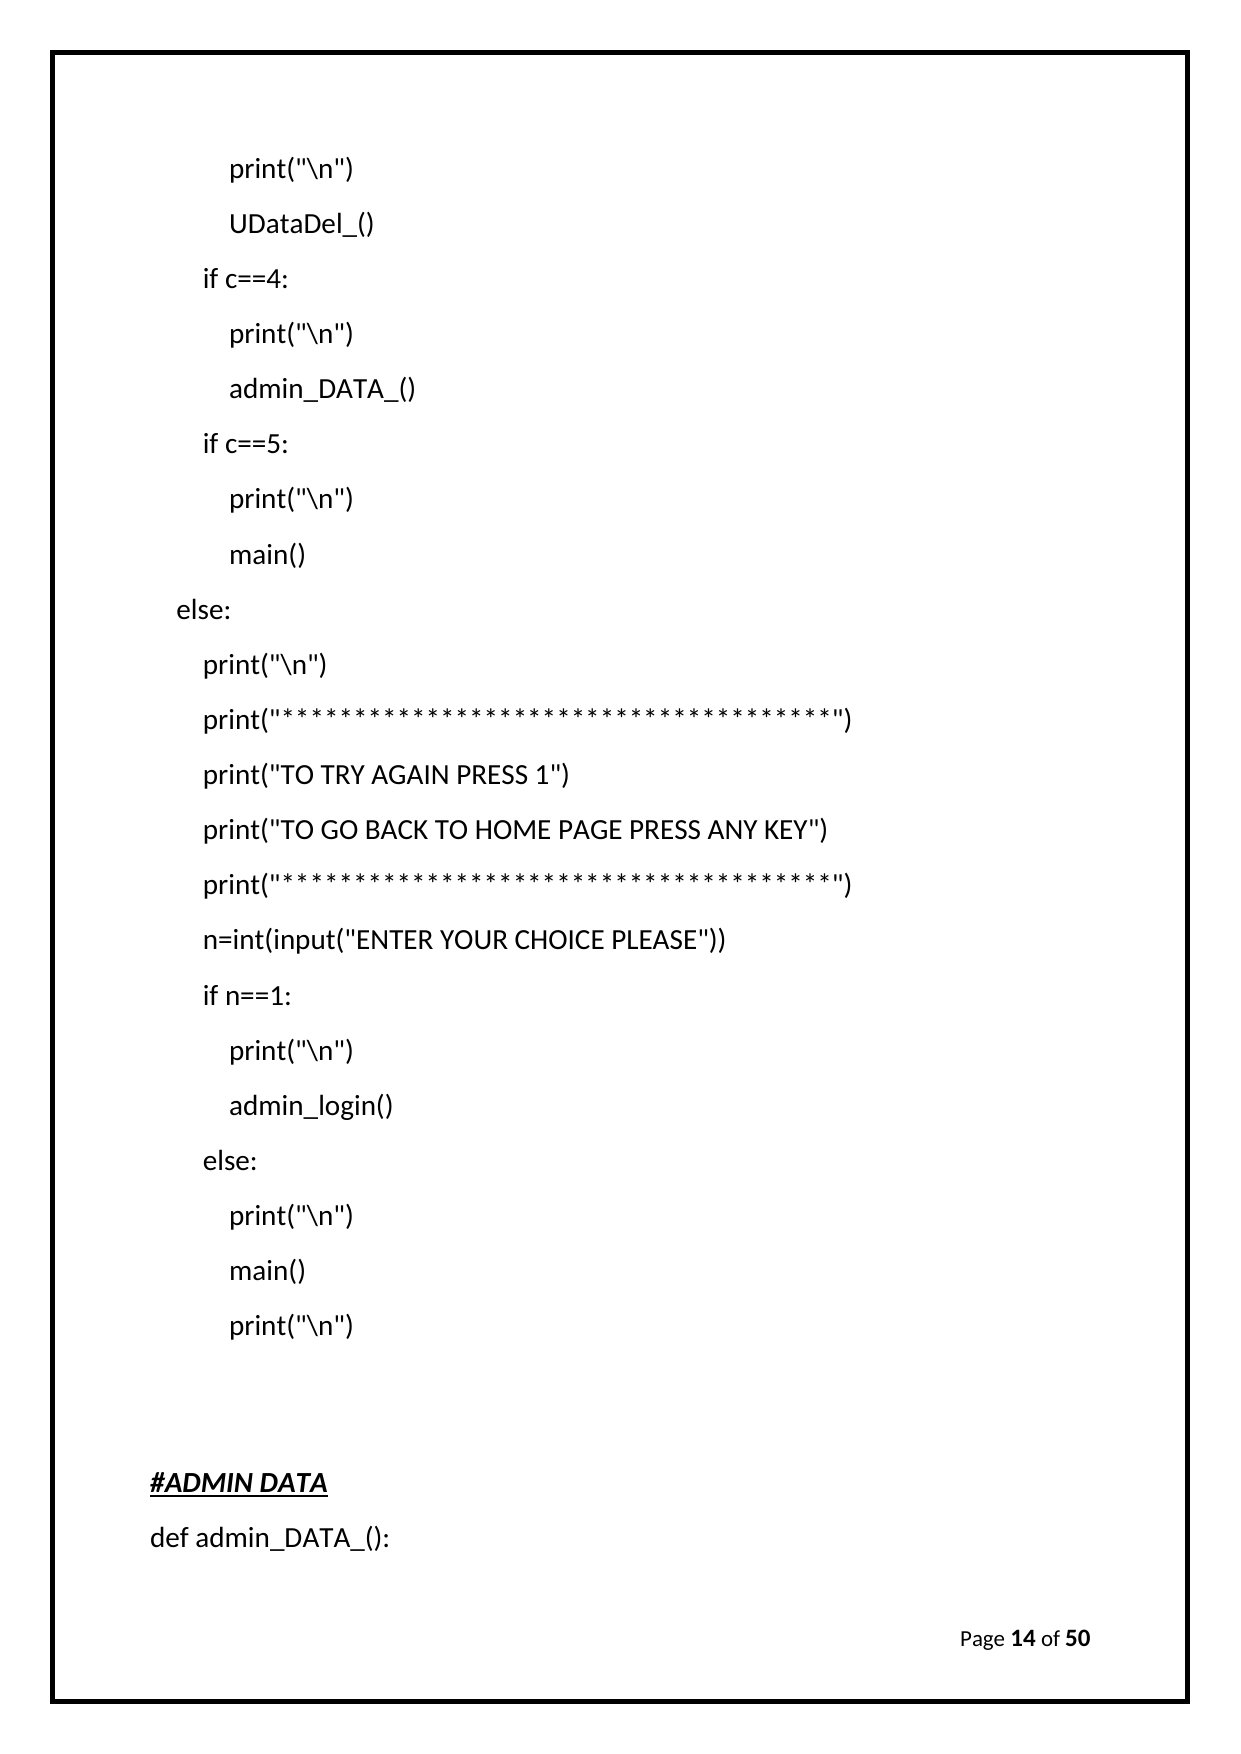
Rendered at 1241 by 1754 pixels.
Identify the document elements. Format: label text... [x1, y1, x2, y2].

text def admin_DATA_(): [150, 1519, 1090, 1555]
text else: [150, 1142, 1090, 1177]
text main() [150, 1252, 1090, 1288]
text else: [150, 591, 1090, 626]
text print("**************************************") [150, 866, 1090, 902]
text UDataDel_() [150, 205, 1090, 241]
text print("\n") [150, 150, 1090, 186]
text if c==5: [150, 426, 1090, 461]
text print("\n") [150, 1032, 1090, 1067]
text print("\n") [150, 1197, 1090, 1233]
text n=int(input("ENTER YOUR CHOICE PLEASE")) [150, 921, 1090, 957]
text if c==4: [150, 260, 1090, 296]
text print("\n") [150, 1307, 1090, 1343]
text admin_login() [150, 1087, 1090, 1122]
text if n==1: [150, 977, 1090, 1012]
text admin_DATA_() [150, 370, 1090, 406]
text print("**************************************") [150, 701, 1090, 737]
text print("TO GO BACK TO HOME PAGE PRESS ANY KEY") [150, 811, 1090, 847]
text main() [150, 536, 1090, 571]
text print("\n") [150, 481, 1090, 516]
text #ADMIN DATA [150, 1464, 1090, 1500]
text print("\n") [150, 315, 1090, 351]
text print("\n") [150, 646, 1090, 682]
text print("TO TRY AGAIN PRESS 1") [150, 756, 1090, 792]
